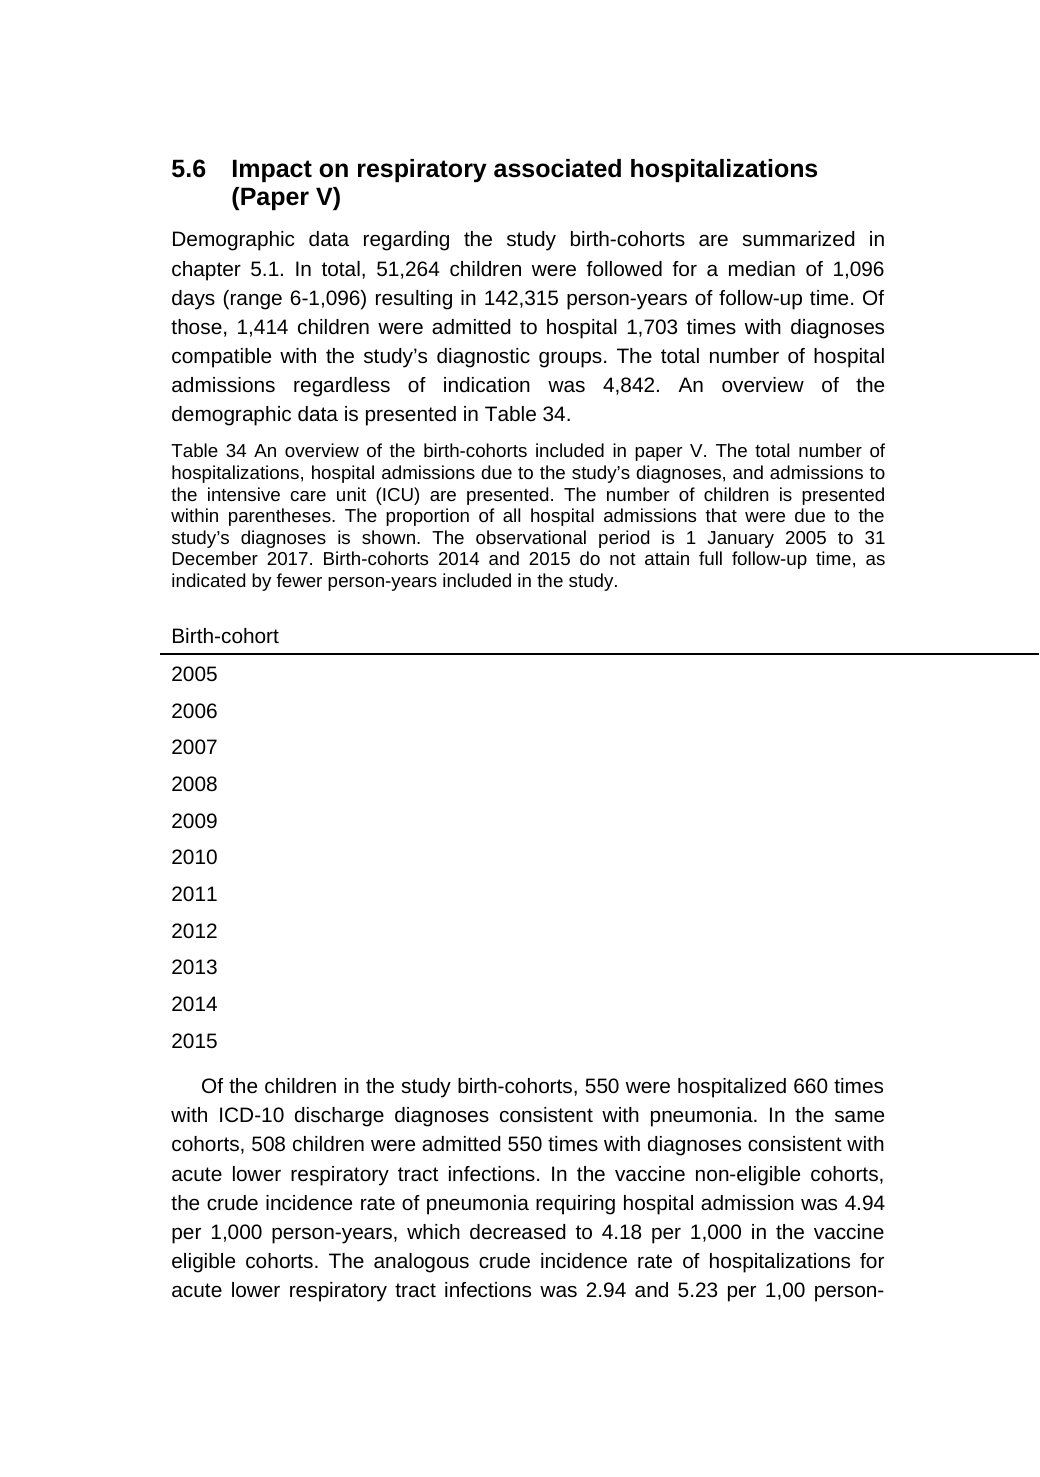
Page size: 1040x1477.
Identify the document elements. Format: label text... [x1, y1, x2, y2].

text Table 34 An overview of the birth-cohorts included in paper V. The total number of hospitalizations, hospital admissions due to the study’s diagnoses, and admissions to the intensive care unit (ICU) are presented. The number of children is presented within parentheses. The proportion of all hospital admissions that were due to the study’s diagnoses is shown. The observational period is 1 January 2005 to 31 December 2017. Birth-cohorts 2014 and 2015 do not attain full follow-up time, as indicated by fewer person-years included in the study. [171, 440, 886, 591]
text Demographic data regarding the study birth-cohorts are summarized in chapter 5.1. In total, 51,264 children were followed for a median of 1,096 days (range 6-1,096) resulting in 142,315 person-years of follow-up time. Of those, 1,414 children were admitted to hospital 1,703 times with diagnoses compatible with the study’s diagnostic groups. The total number of hospital admissions regardless of indication was 4,842. An overview of the demographic data is presented in Table 34. [171, 223, 886, 428]
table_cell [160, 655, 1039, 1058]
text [171, 1070, 886, 1303]
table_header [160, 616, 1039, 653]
subtitle Impact on respiratory associated hospitalizations (Paper V) [171, 153, 886, 211]
